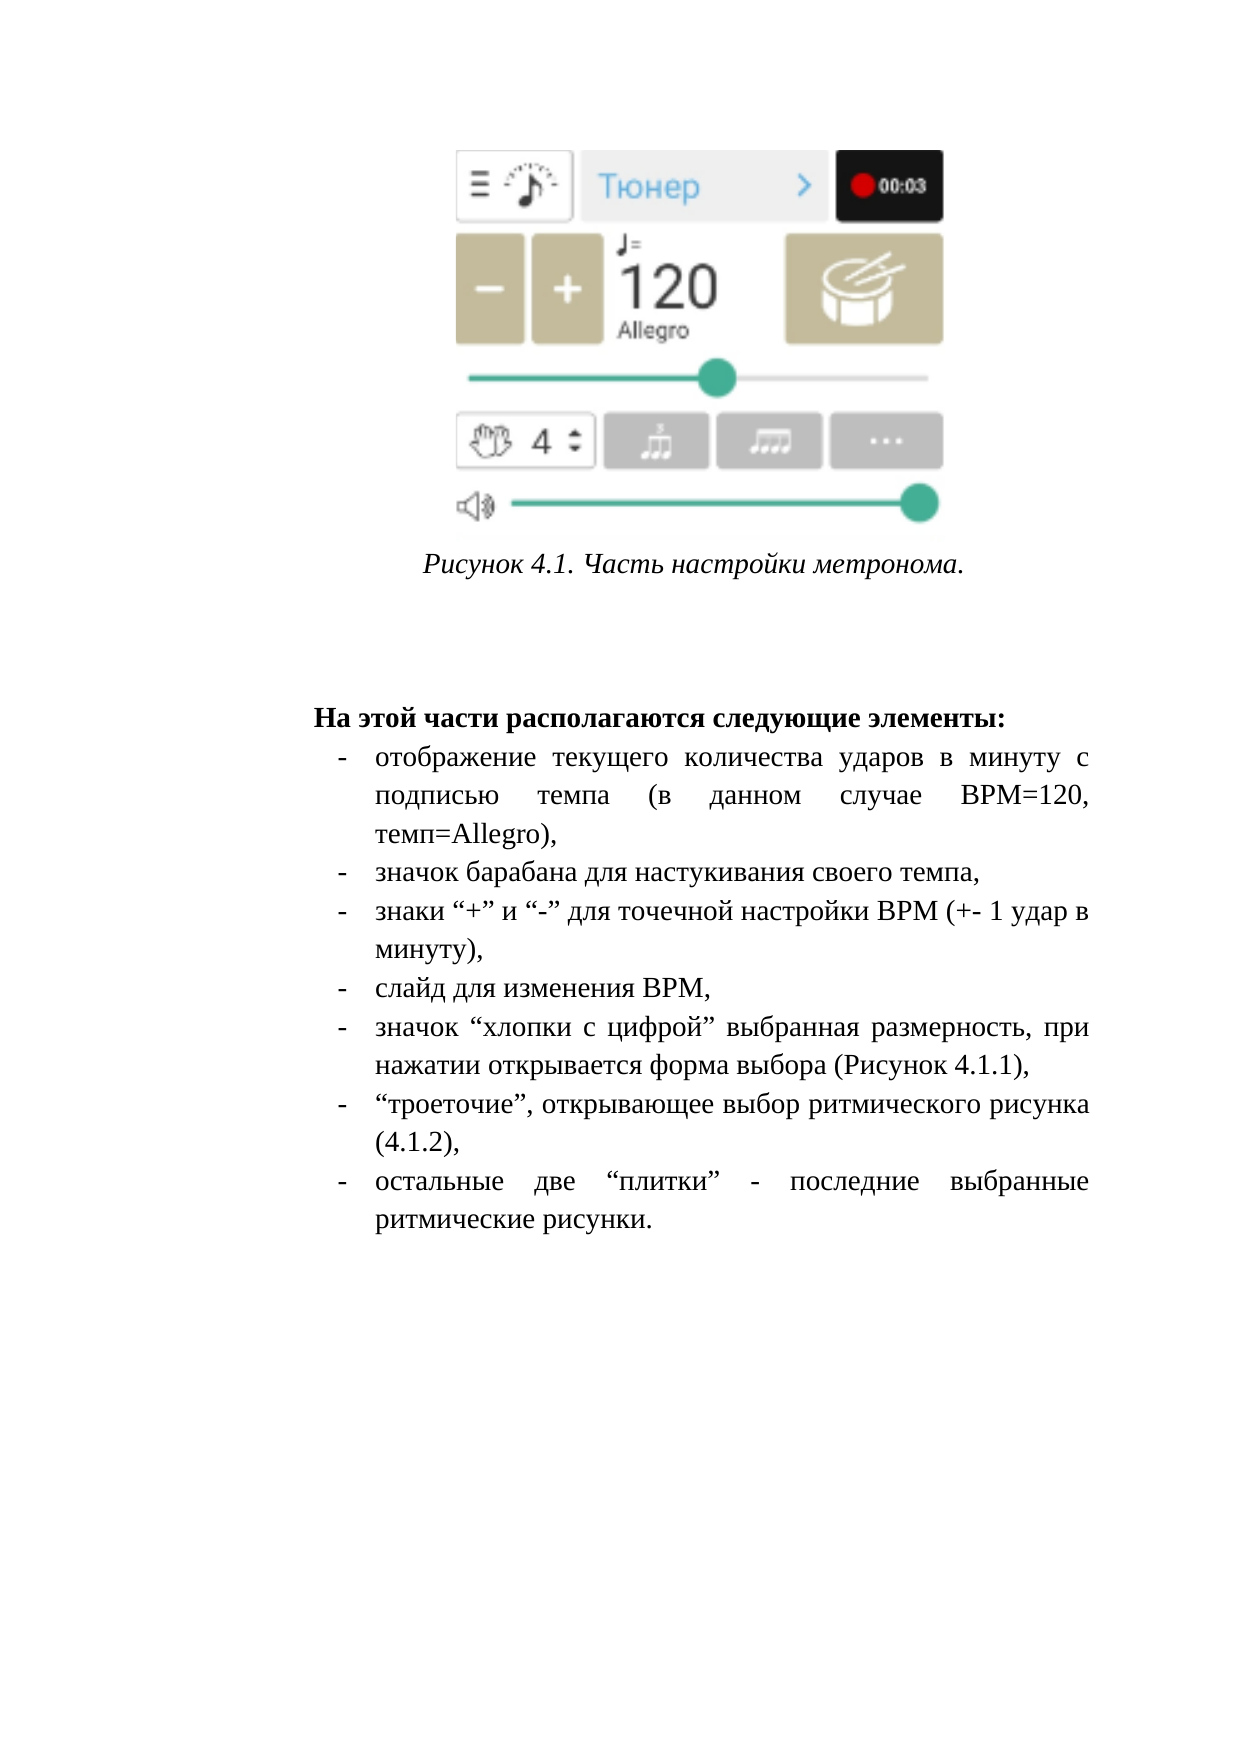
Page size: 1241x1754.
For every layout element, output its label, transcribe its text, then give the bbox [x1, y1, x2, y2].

list “троеточие”, открывающее выбор ритмического рисунка (4.1.2), [337, 1086, 1090, 1158]
list значок “хлопки с цифрой” выбранная размерность, при нажатии открывается форма выбора (Рисунок 4.1.1), [337, 1009, 1090, 1081]
text Рисунок 4.1. Часть настройки метронома. [300, 546, 1090, 580]
text На этой части располагаются следующие элементы: [225, 700, 1090, 734]
list слайд для изменения BPM, [337, 970, 1090, 1004]
picture [455, 150, 949, 542]
list остальные две “плитки” - последние выбранные ритмические рисунки. [337, 1163, 1090, 1235]
list значок барабана для настукивания своего темпа, [337, 854, 1090, 888]
list знаки “+” и “-” для точечной настройки BPM (+- 1 удар в минуту), [337, 893, 1090, 965]
list отображение текущего количества ударов в минуту с подписью темпа (в данном случае BPM=120, темп=Allegro), [337, 739, 1090, 849]
